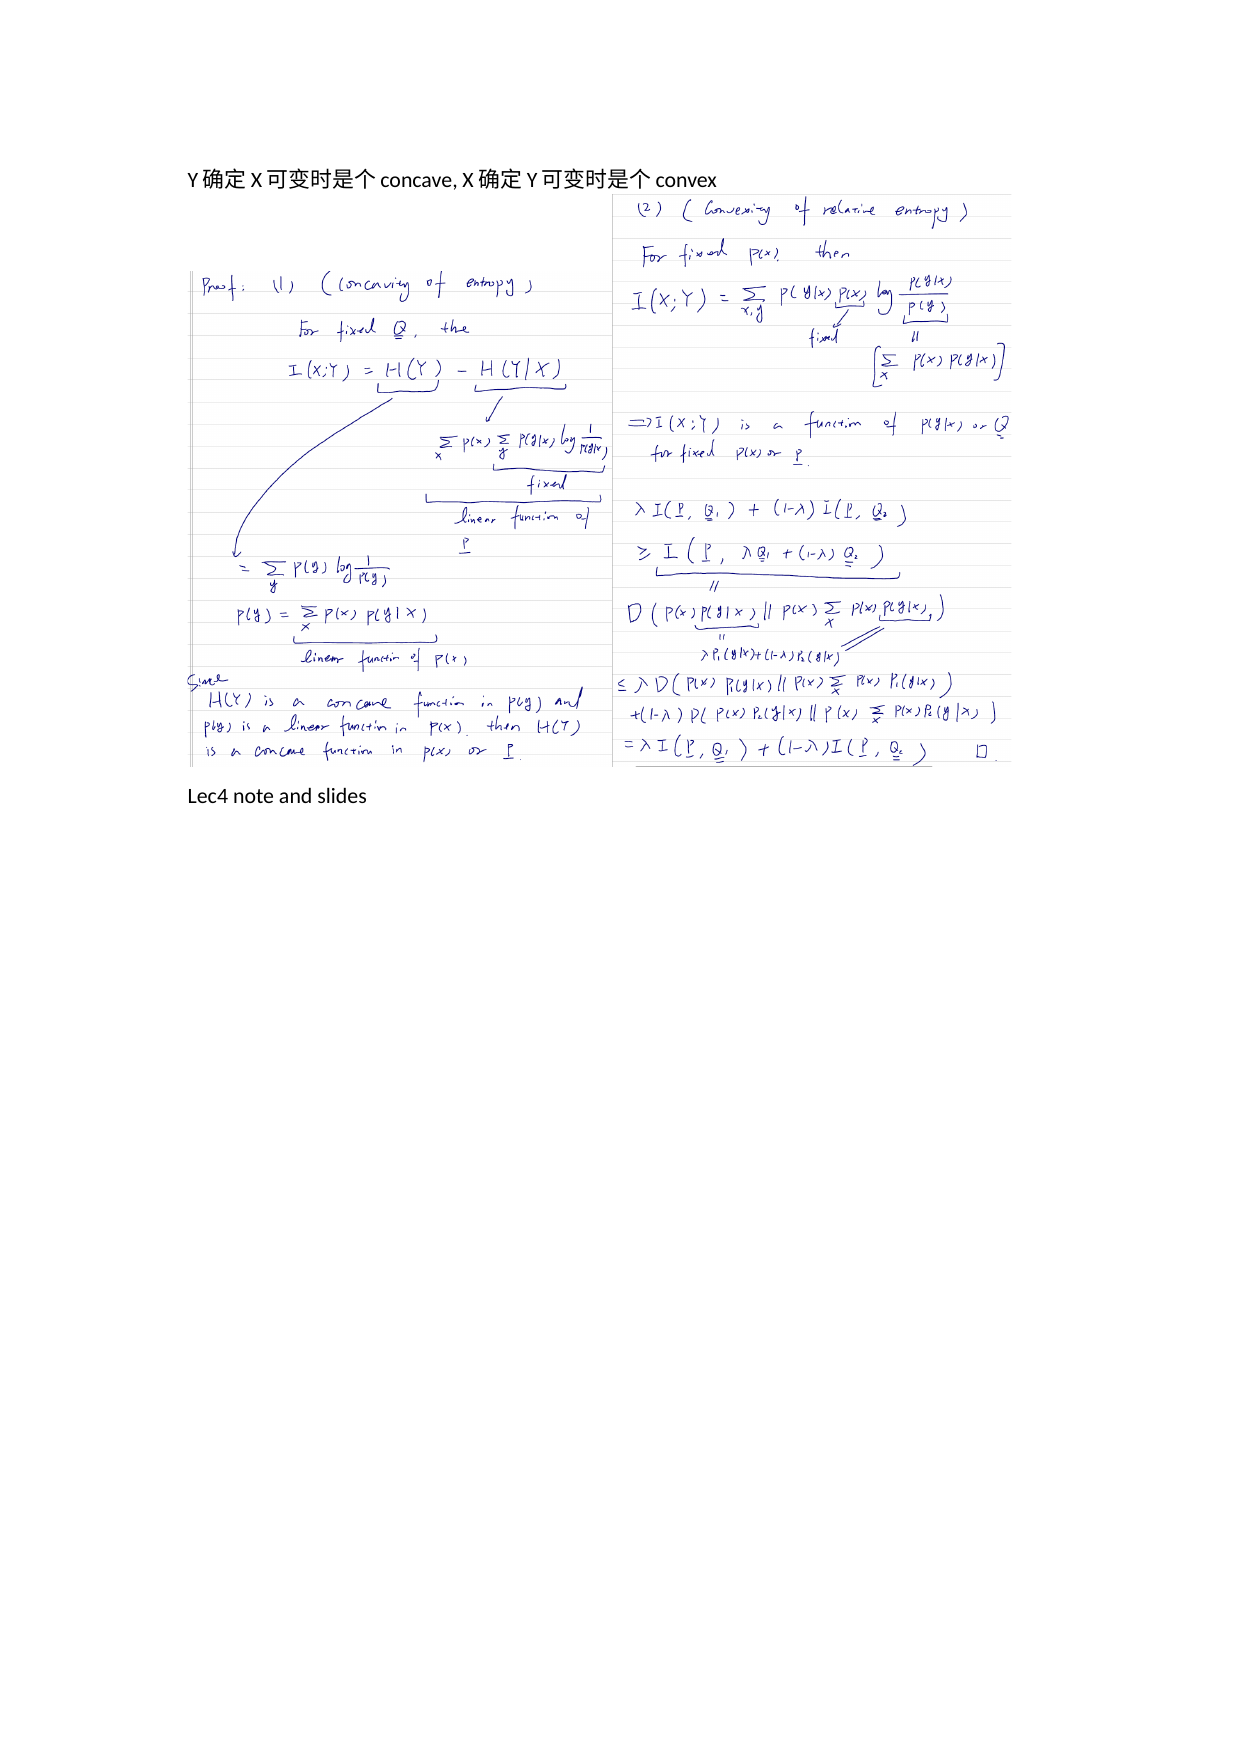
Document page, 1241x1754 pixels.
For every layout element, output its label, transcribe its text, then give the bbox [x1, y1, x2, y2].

picture [187, 194, 1012, 767]
text Lec4 note and slides [187, 779, 1053, 812]
text Y确定X可变时是个concave, X确定 Y可变时是个convex [187, 162, 1053, 194]
